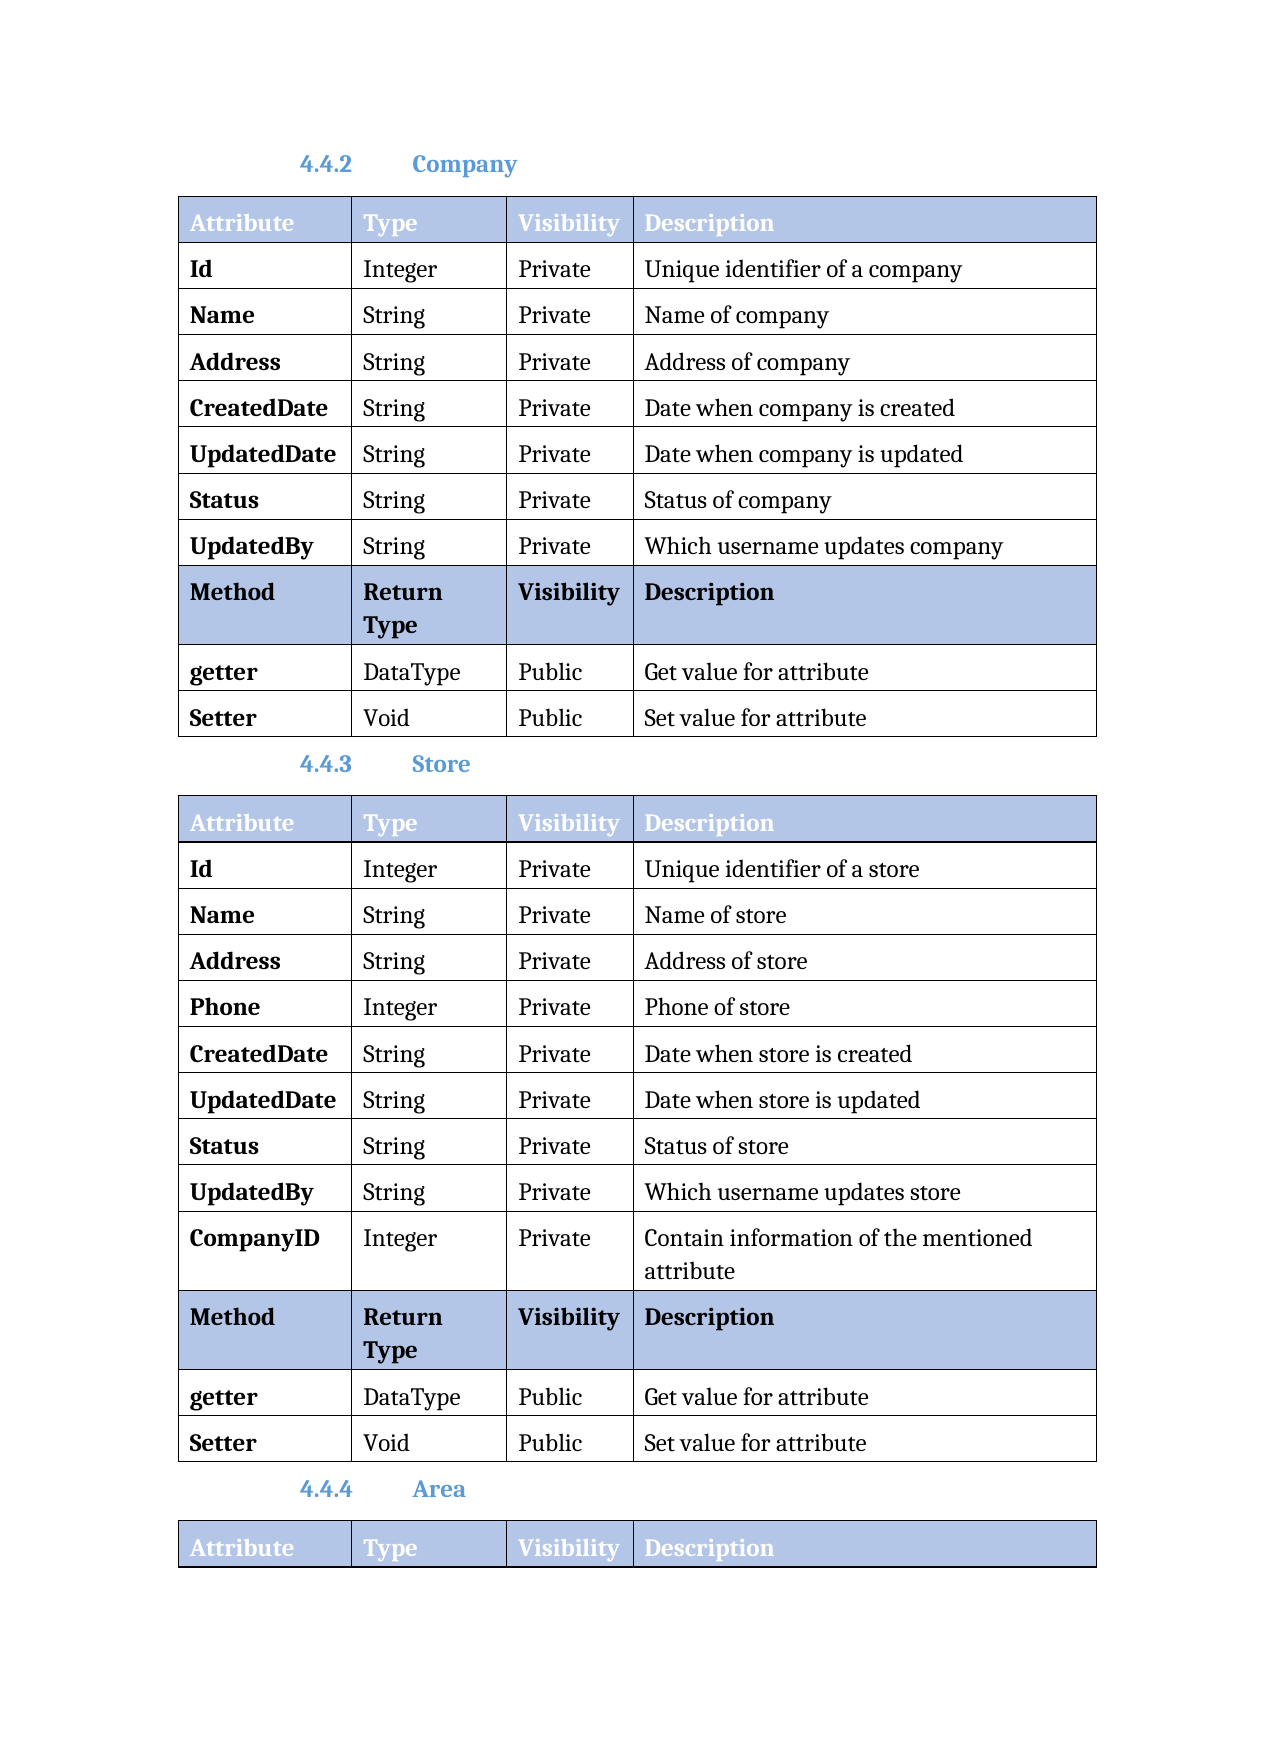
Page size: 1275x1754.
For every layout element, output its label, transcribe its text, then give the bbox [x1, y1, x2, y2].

table_cell UpdatedBy [179, 520, 351, 565]
table_header Visibility [507, 796, 633, 841]
table_cell Integer [352, 843, 506, 887]
table_cell CreatedDate [179, 1027, 351, 1072]
table_cell Address [179, 935, 351, 980]
table_cell Method [179, 566, 351, 644]
table_cell Description [634, 1291, 1096, 1369]
table_cell CompanyID [179, 1212, 351, 1290]
table_cell Name of company [634, 289, 1096, 334]
table_cell Private [507, 289, 633, 334]
table_header Visibility [507, 1521, 633, 1566]
table_cell Void [352, 1416, 506, 1461]
table_cell DataType [352, 645, 506, 690]
table_cell Private [507, 1212, 633, 1290]
table_cell Private [507, 1073, 633, 1118]
table_cell Private [507, 1027, 633, 1072]
table_cell Date when store is updated [634, 1073, 1096, 1118]
table_cell Date when company is created [634, 381, 1096, 426]
table_cell String [352, 289, 506, 334]
table_cell Phone [179, 981, 351, 1026]
table_header Type [352, 796, 506, 841]
table_cell Status [179, 474, 351, 518]
table_cell CreatedDate [179, 381, 351, 426]
table_cell Unique identifier of a company [634, 243, 1096, 288]
table_cell String [352, 427, 506, 472]
table_cell Private [507, 1165, 633, 1211]
table_cell String [352, 1119, 506, 1164]
table_cell Public [507, 691, 633, 736]
table_cell String [352, 889, 506, 934]
table_cell DataType [352, 1370, 506, 1415]
table_cell Setter [179, 1416, 351, 1461]
table_cell Address [179, 335, 351, 380]
table_cell Private [507, 427, 633, 472]
table_cell getter [179, 645, 351, 690]
table_cell Method [179, 1291, 351, 1369]
table_cell Integer [352, 243, 506, 288]
table_cell Setter [179, 691, 351, 736]
table_cell Description [634, 566, 1096, 644]
table_cell Address of store [634, 935, 1096, 980]
table_cell String [352, 520, 506, 565]
table_cell Private [507, 935, 633, 980]
table_cell Address of company [634, 335, 1096, 380]
table_cell Date when store is created [634, 1027, 1096, 1072]
table_cell String [352, 1165, 506, 1211]
table_cell UpdatedDate [179, 1073, 351, 1118]
table_cell Which username updates company [634, 520, 1096, 565]
table_cell Set value for attribute [634, 1416, 1096, 1461]
table_header Description [634, 197, 1096, 242]
table_cell String [352, 474, 506, 518]
table_cell Private [507, 1119, 633, 1164]
table_cell String [352, 935, 506, 980]
table_cell UpdatedBy [179, 1165, 351, 1211]
table_cell Private [507, 381, 633, 426]
table_cell Public [507, 1416, 633, 1461]
table_cell String [352, 1027, 506, 1072]
table_cell Private [507, 243, 633, 288]
table_cell Phone of store [634, 981, 1096, 1026]
table_cell String [352, 335, 506, 380]
table_cell Return Type [352, 1291, 506, 1369]
table_cell Get value for attribute [634, 1370, 1096, 1415]
table_cell Private [507, 843, 633, 887]
table_cell Private [507, 520, 633, 565]
table_cell String [352, 381, 506, 426]
table_header Type [352, 197, 506, 242]
table_cell Status of store [634, 1119, 1096, 1164]
table_cell Unique identifier of a store [634, 843, 1096, 887]
table_cell Contain information of the mentioned attribute [634, 1212, 1096, 1290]
table_cell UpdatedDate [179, 427, 351, 472]
table_cell Private [507, 335, 633, 380]
table_header Attribute [179, 796, 351, 841]
list Company [300, 150, 1125, 179]
table_header Attribute [179, 1521, 351, 1566]
table_cell Status of company [634, 474, 1096, 518]
list Area [300, 1475, 1125, 1503]
table_header Visibility [507, 197, 633, 242]
table_cell Id [179, 243, 351, 288]
table_cell String [352, 1073, 506, 1118]
table_cell Return Type [352, 566, 506, 644]
table_cell Id [179, 843, 351, 887]
table_cell Which username updates store [634, 1165, 1096, 1211]
table_cell Date when company is updated [634, 427, 1096, 472]
table_header Description [634, 1521, 1096, 1566]
table_cell Public [507, 645, 633, 690]
table_cell Visibility [507, 566, 633, 644]
table_cell Set value for attribute [634, 691, 1096, 736]
table_cell Integer [352, 1212, 506, 1290]
table_cell Integer [352, 981, 506, 1026]
table_cell getter [179, 1370, 351, 1415]
table_cell Visibility [507, 1291, 633, 1369]
table_cell Status [179, 1119, 351, 1164]
table_cell Get value for attribute [634, 645, 1096, 690]
table_header Description [634, 796, 1096, 841]
table_cell Public [507, 1370, 633, 1415]
table_header Type [352, 1521, 506, 1566]
table_cell Name of store [634, 889, 1096, 934]
table_header Attribute [179, 197, 351, 242]
table_cell Private [507, 889, 633, 934]
table_cell Name [179, 889, 351, 934]
list Store [300, 750, 1125, 778]
table_cell Private [507, 981, 633, 1026]
table_cell Void [352, 691, 506, 736]
table_cell Private [507, 474, 633, 518]
table_cell Name [179, 289, 351, 334]
